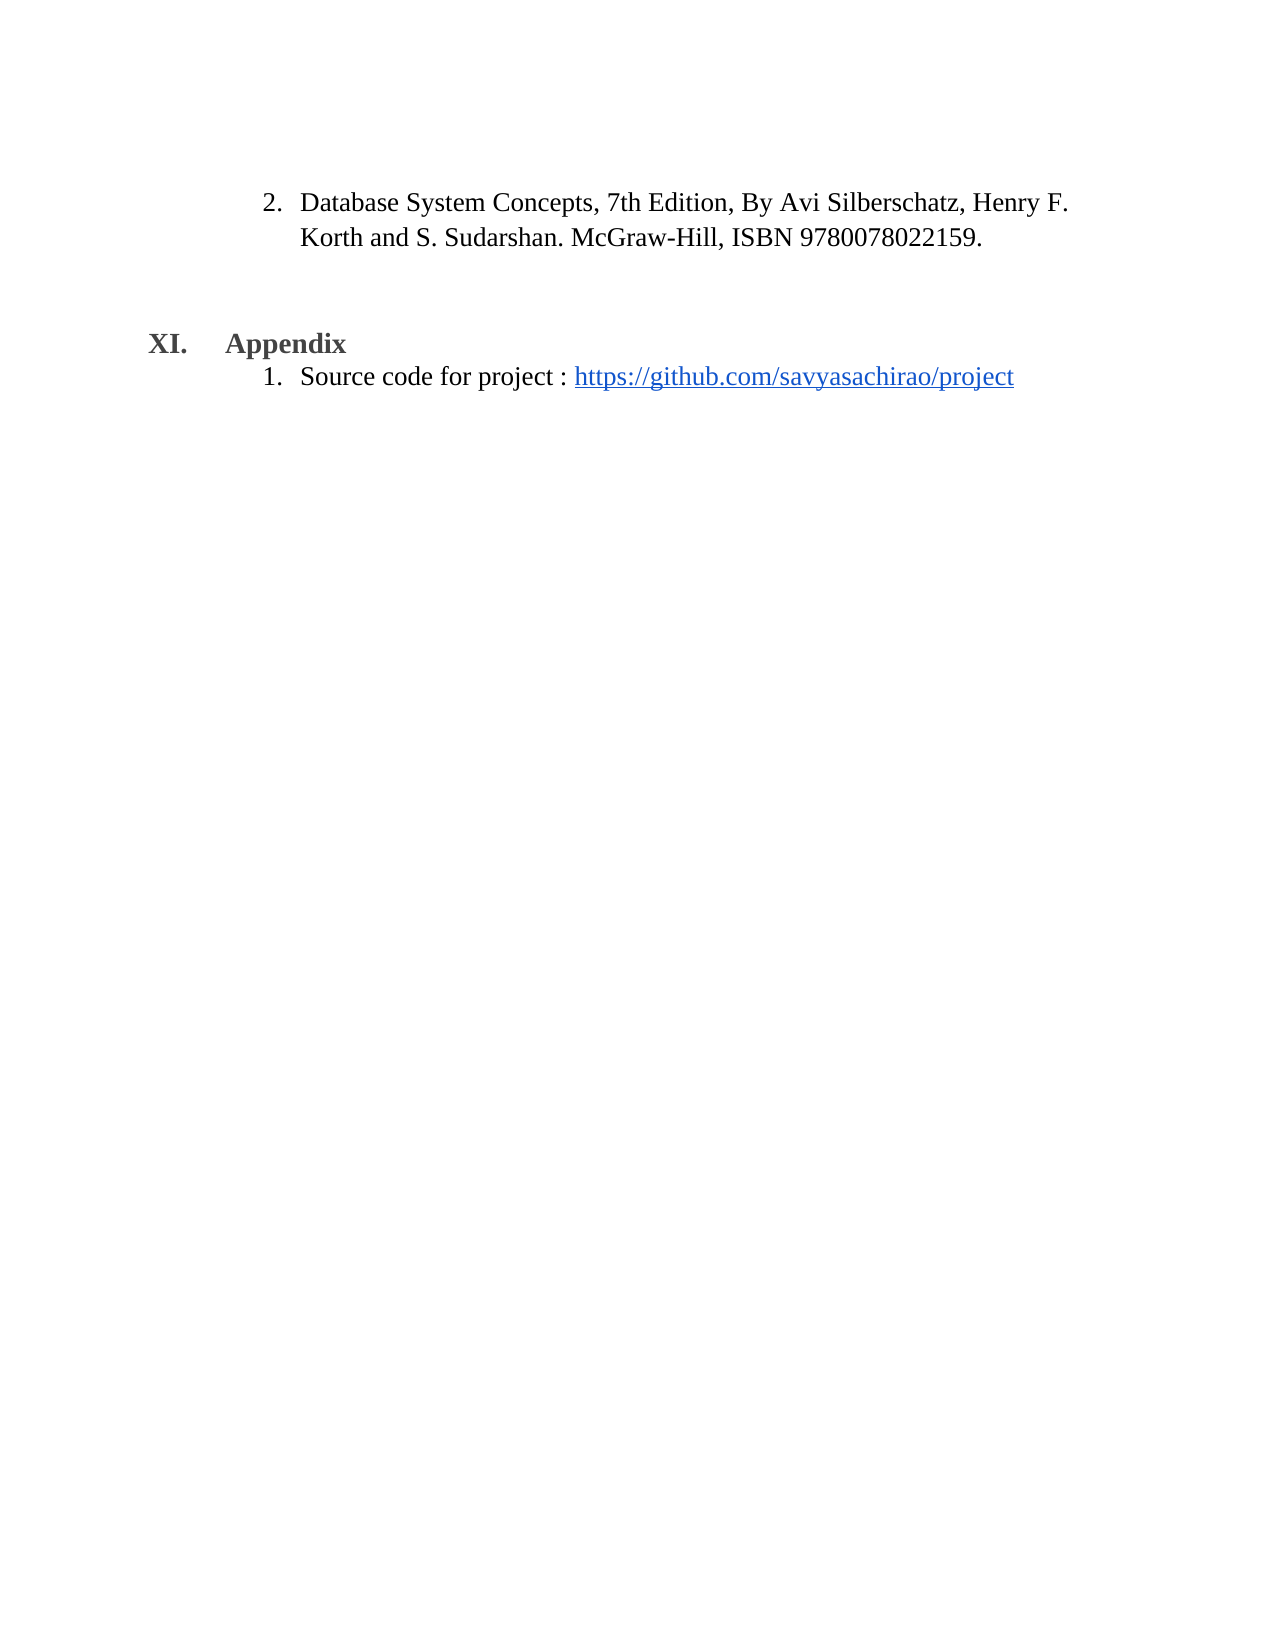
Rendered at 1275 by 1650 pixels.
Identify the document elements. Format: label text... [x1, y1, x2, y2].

subtitle Appendix [187, 326, 1125, 360]
list Source code for project : https://github.com/savyasachirao/project [262, 360, 1125, 391]
list Database System Concepts, 7th Edition, By Avi Silberschatz, Henry F. Korth and S. Sudarshan. McGraw-Hill, ISBN 9780078022159. [262, 186, 1125, 253]
